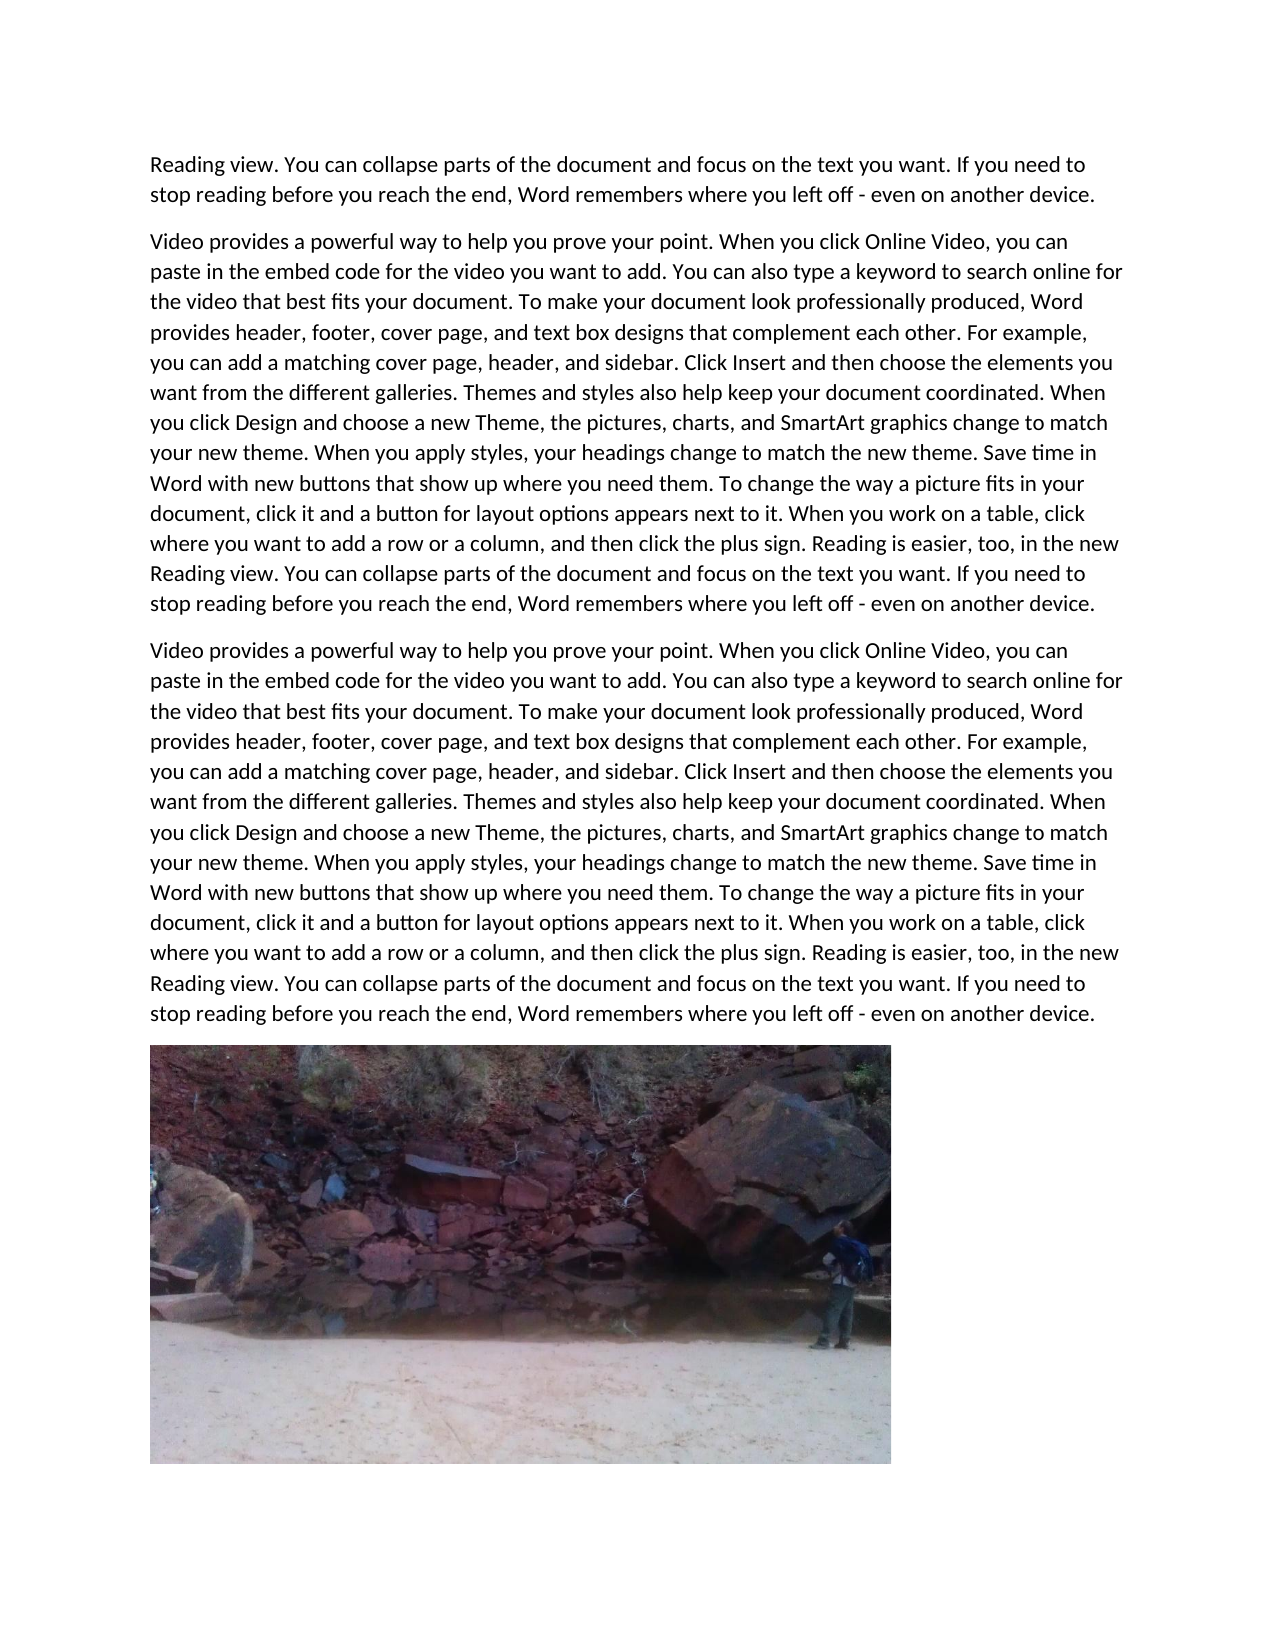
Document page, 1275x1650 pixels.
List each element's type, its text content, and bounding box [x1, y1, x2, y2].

picture [150, 1045, 892, 1464]
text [150, 150, 1125, 208]
